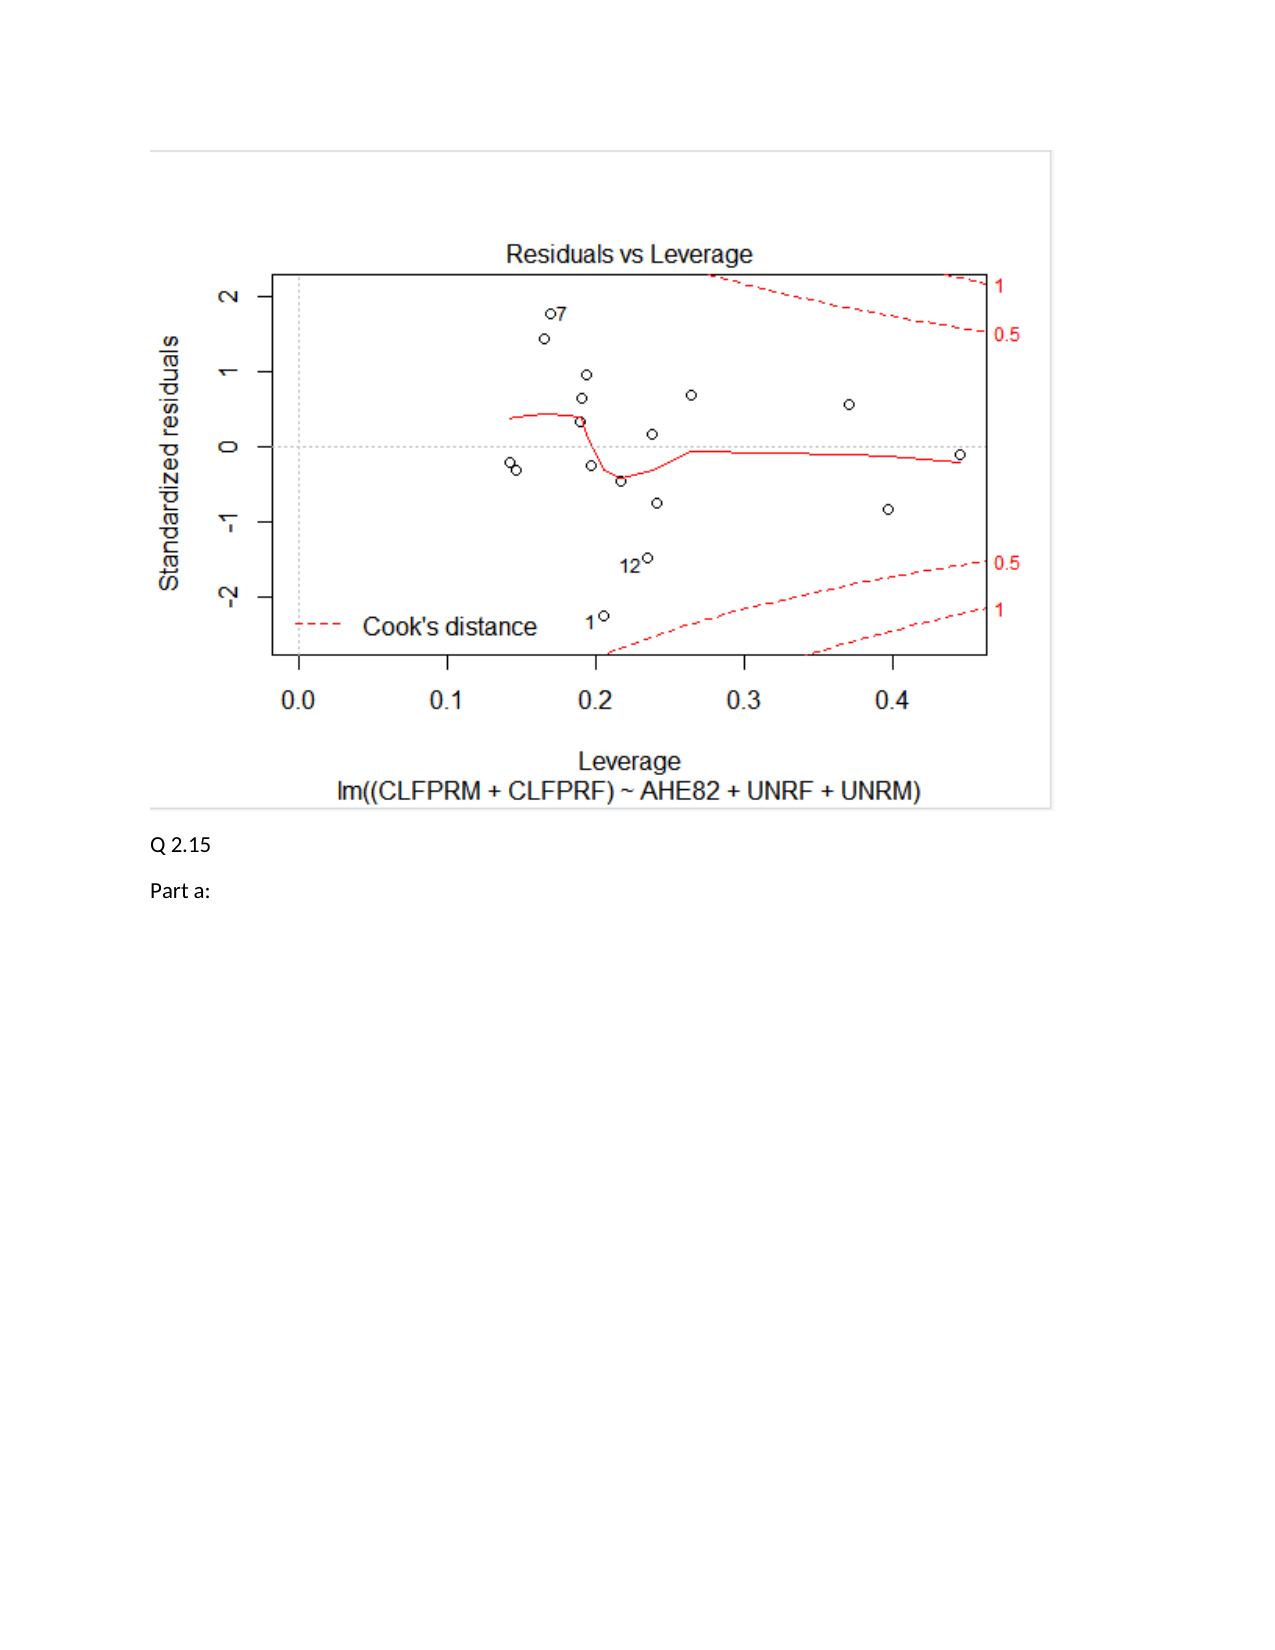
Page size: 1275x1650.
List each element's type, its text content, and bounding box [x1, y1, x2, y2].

text Q 2.15 [150, 830, 1125, 858]
picture [150, 150, 1055, 811]
text Part a: [150, 877, 1125, 905]
